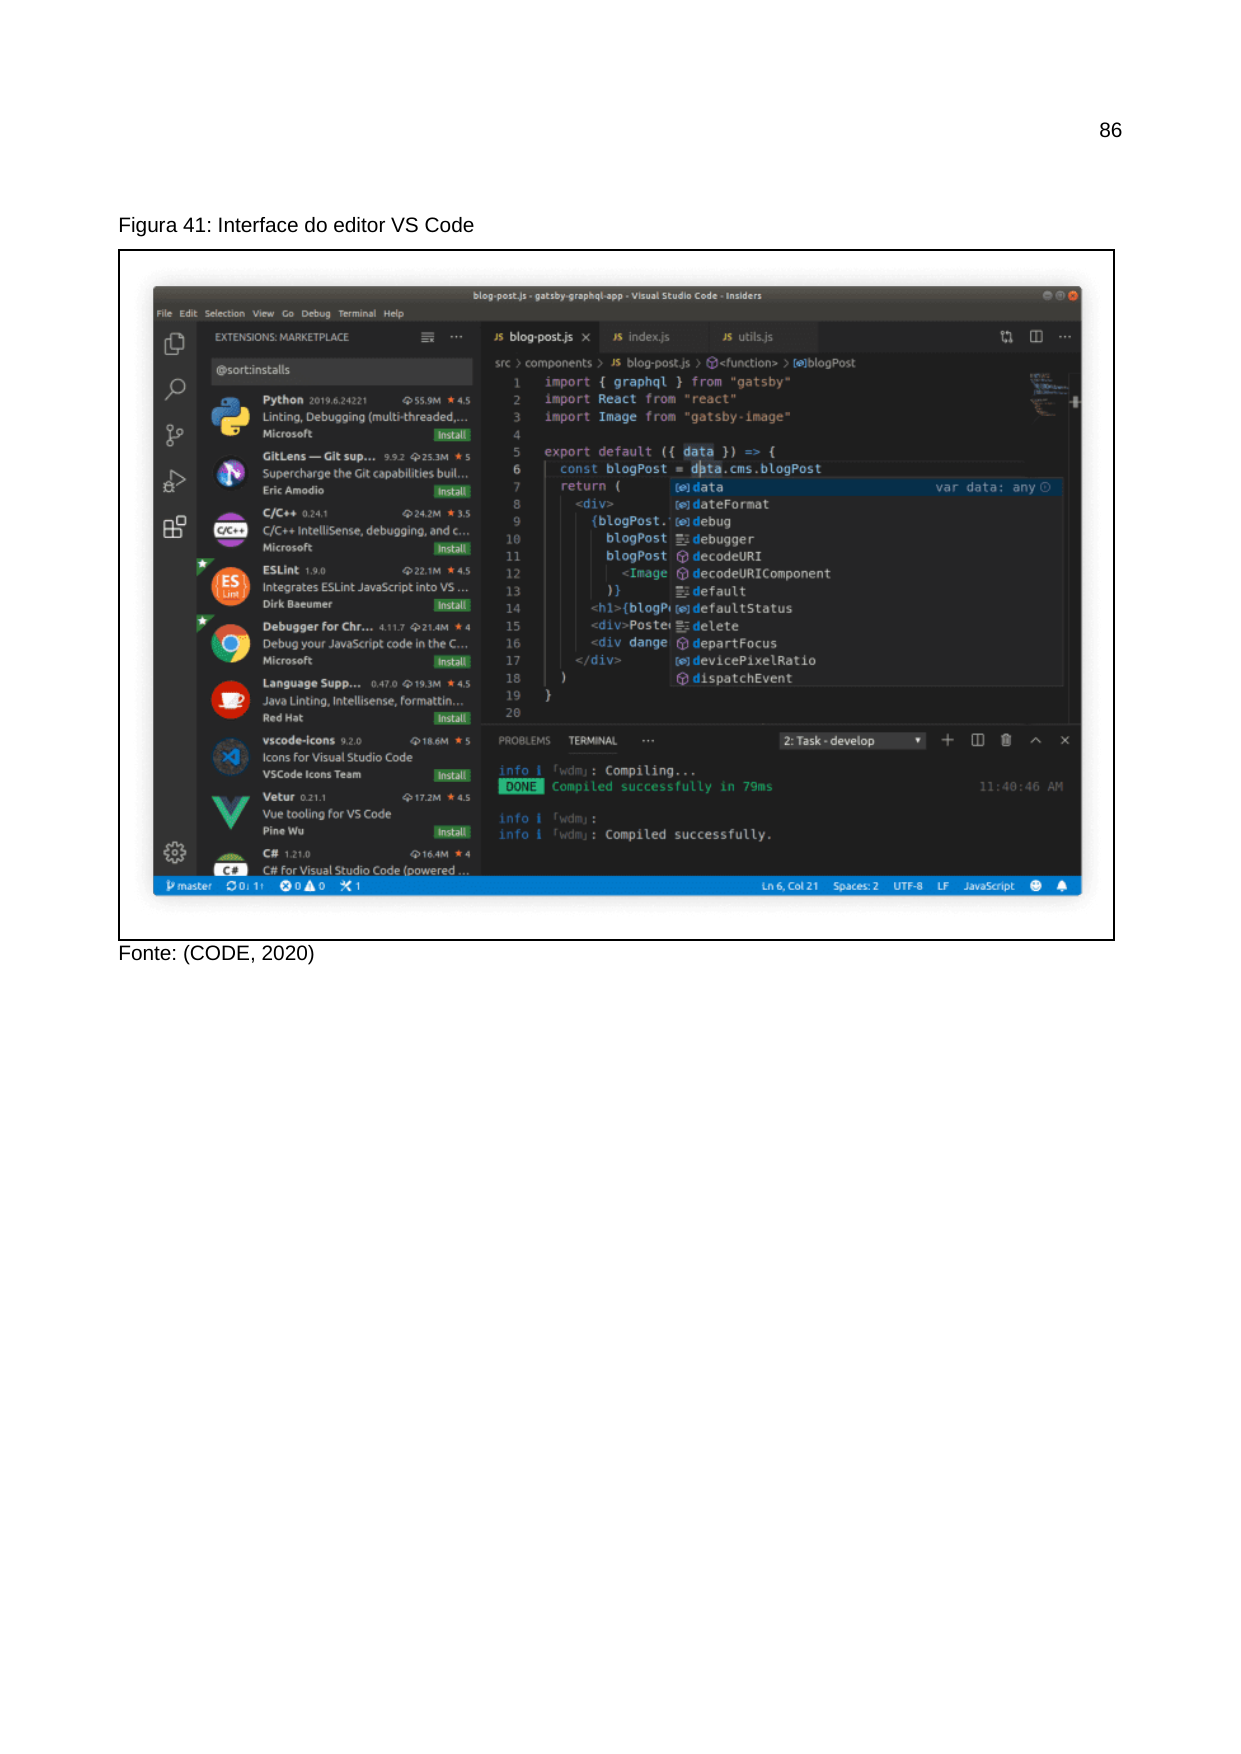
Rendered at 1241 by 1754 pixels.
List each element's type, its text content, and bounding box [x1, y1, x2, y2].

picture [128, 261, 1109, 923]
text Fonte: (CODE, 2020) [118, 941, 1122, 965]
text Figura 41: Interface do editor VS Code [118, 213, 1122, 237]
table_header [120, 251, 1113, 939]
